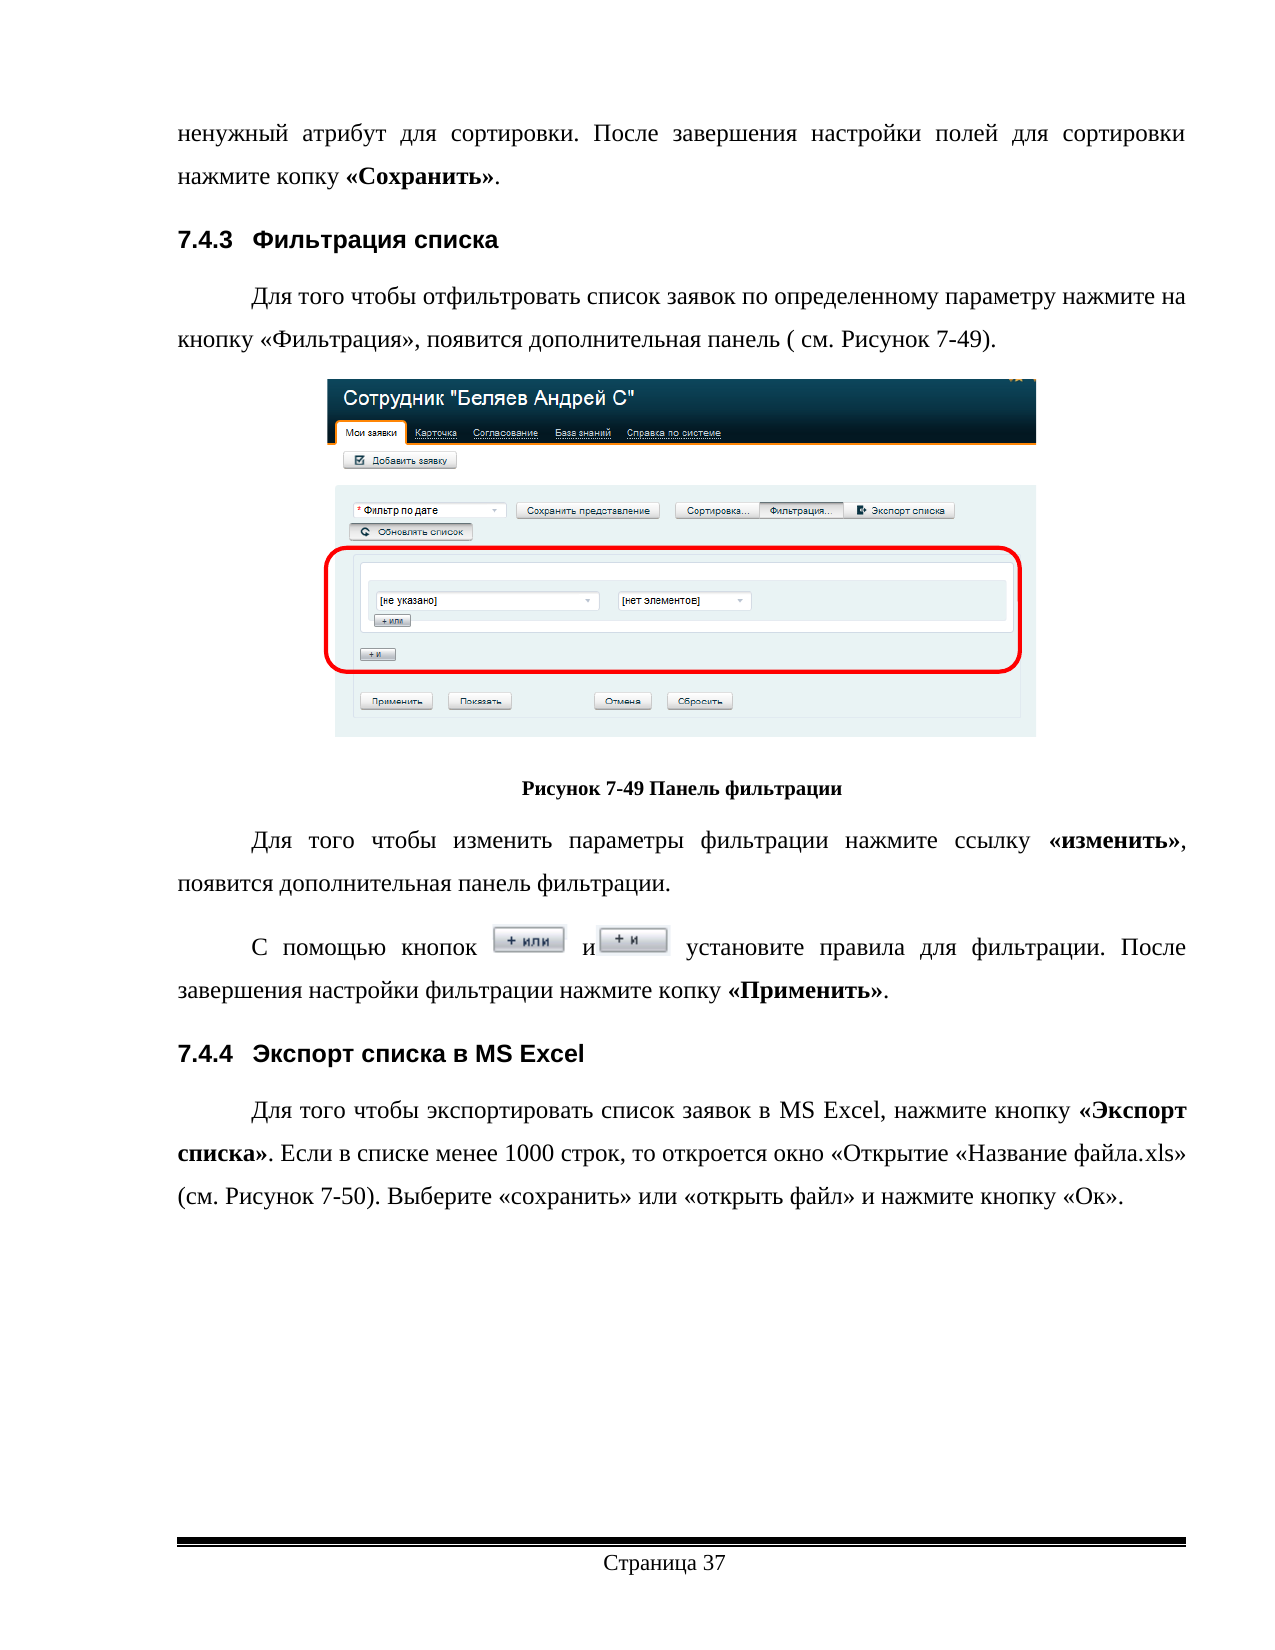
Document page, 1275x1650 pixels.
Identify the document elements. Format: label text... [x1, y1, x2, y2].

subtitle Фильтрация списка [177, 225, 1186, 254]
text Для того чтобы изменить параметры фильтрации нажмите ссылку «изменить», появится дополнительная панель фильтрации. [177, 825, 1186, 897]
subtitle Экспорт списка в MS Excel [177, 1039, 1186, 1068]
picture [595, 925, 671, 956]
text С помощью кнопок и установите правила для фильтрации. После завершения настройки фильтрации нажмите копку «Применить». [177, 924, 1186, 1004]
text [177, 118, 1186, 190]
picture [492, 924, 568, 956]
picture [327, 379, 1037, 737]
picture [329, 550, 1017, 669]
